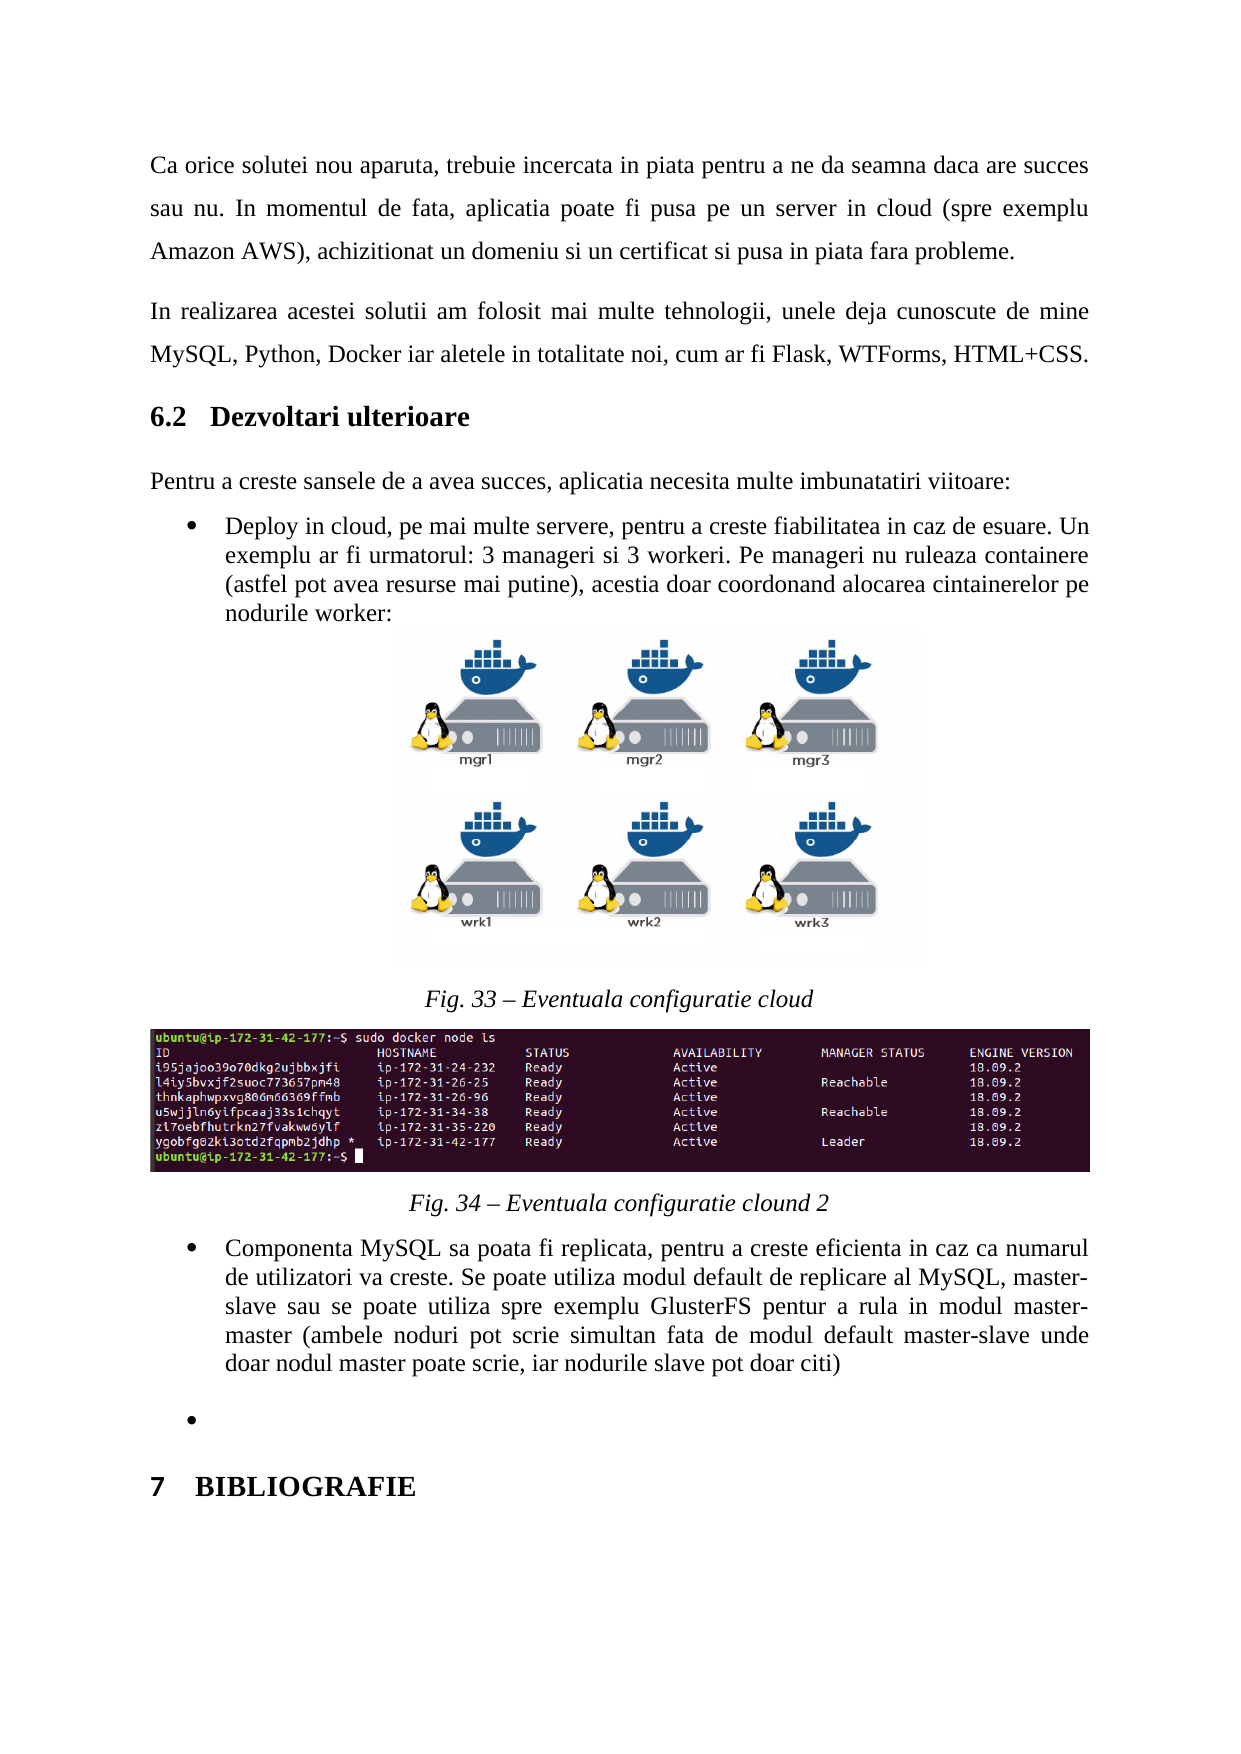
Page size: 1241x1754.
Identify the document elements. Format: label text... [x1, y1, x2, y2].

subtitle Bibliografie [150, 1468, 1090, 1504]
subtitle Dezvoltari ulterioare [150, 399, 1090, 432]
list Componenta MySQL sa poata fi replicata, pentru a creste eficienta in caz ca numarul de utilizatori va creste. Se poate utiliza modul default de replicare al MySQL, master-slave sau se poate utiliza spre exemplu GlusterFS pentur a rula in modul master-master (ambele noduri pot scrie simultan fata de modul default master-slave unde doar nodul master poate scrie, iar nodurile slave pot doar citi) [187, 1233, 1090, 1377]
text Pentru a creste sansele de a avea succes, aplicatia necesita multe imbunatatiri viitoare: [150, 466, 1090, 495]
list Deploy in cloud, pe mai multe servere, pentru a creste fiabilitatea in caz de esuare. Un exemplu ar fi urmatorul: 3 manageri si 3 workeri. Pe manageri nu ruleaza containere (astfel pot avea resurse mai putine), acestia doar coordonand alocarea cintainerelor pe nodurile worker: [187, 511, 1090, 626]
text In realizarea acestei solutii am folosit mai multe tehnologii, unele deja cunoscute de mine MySQL, Python, Docker iar aletele in totalitate noi, cum ar fi Flask, WTForms, HTML+CSS. [150, 296, 1090, 368]
text Ca orice solutei nou aparuta, trebuie incercata in piata pentru a ne da seamna daca are succes sau nu. In momentul de fata, aplicatia poate fi pusa pe un server in cloud (spre exemplu Amazon AWS), achizitionat un domeniu si un certificat si pusa in piata fara probleme. [150, 150, 1090, 265]
text Fig. 33 – Eventuala configuratie cloud [150, 984, 1090, 1012]
picture [150, 1029, 1090, 1172]
picture [393, 626, 922, 967]
text Fig. 34 – Eventuala configuratie clound 2 [150, 1188, 1090, 1217]
